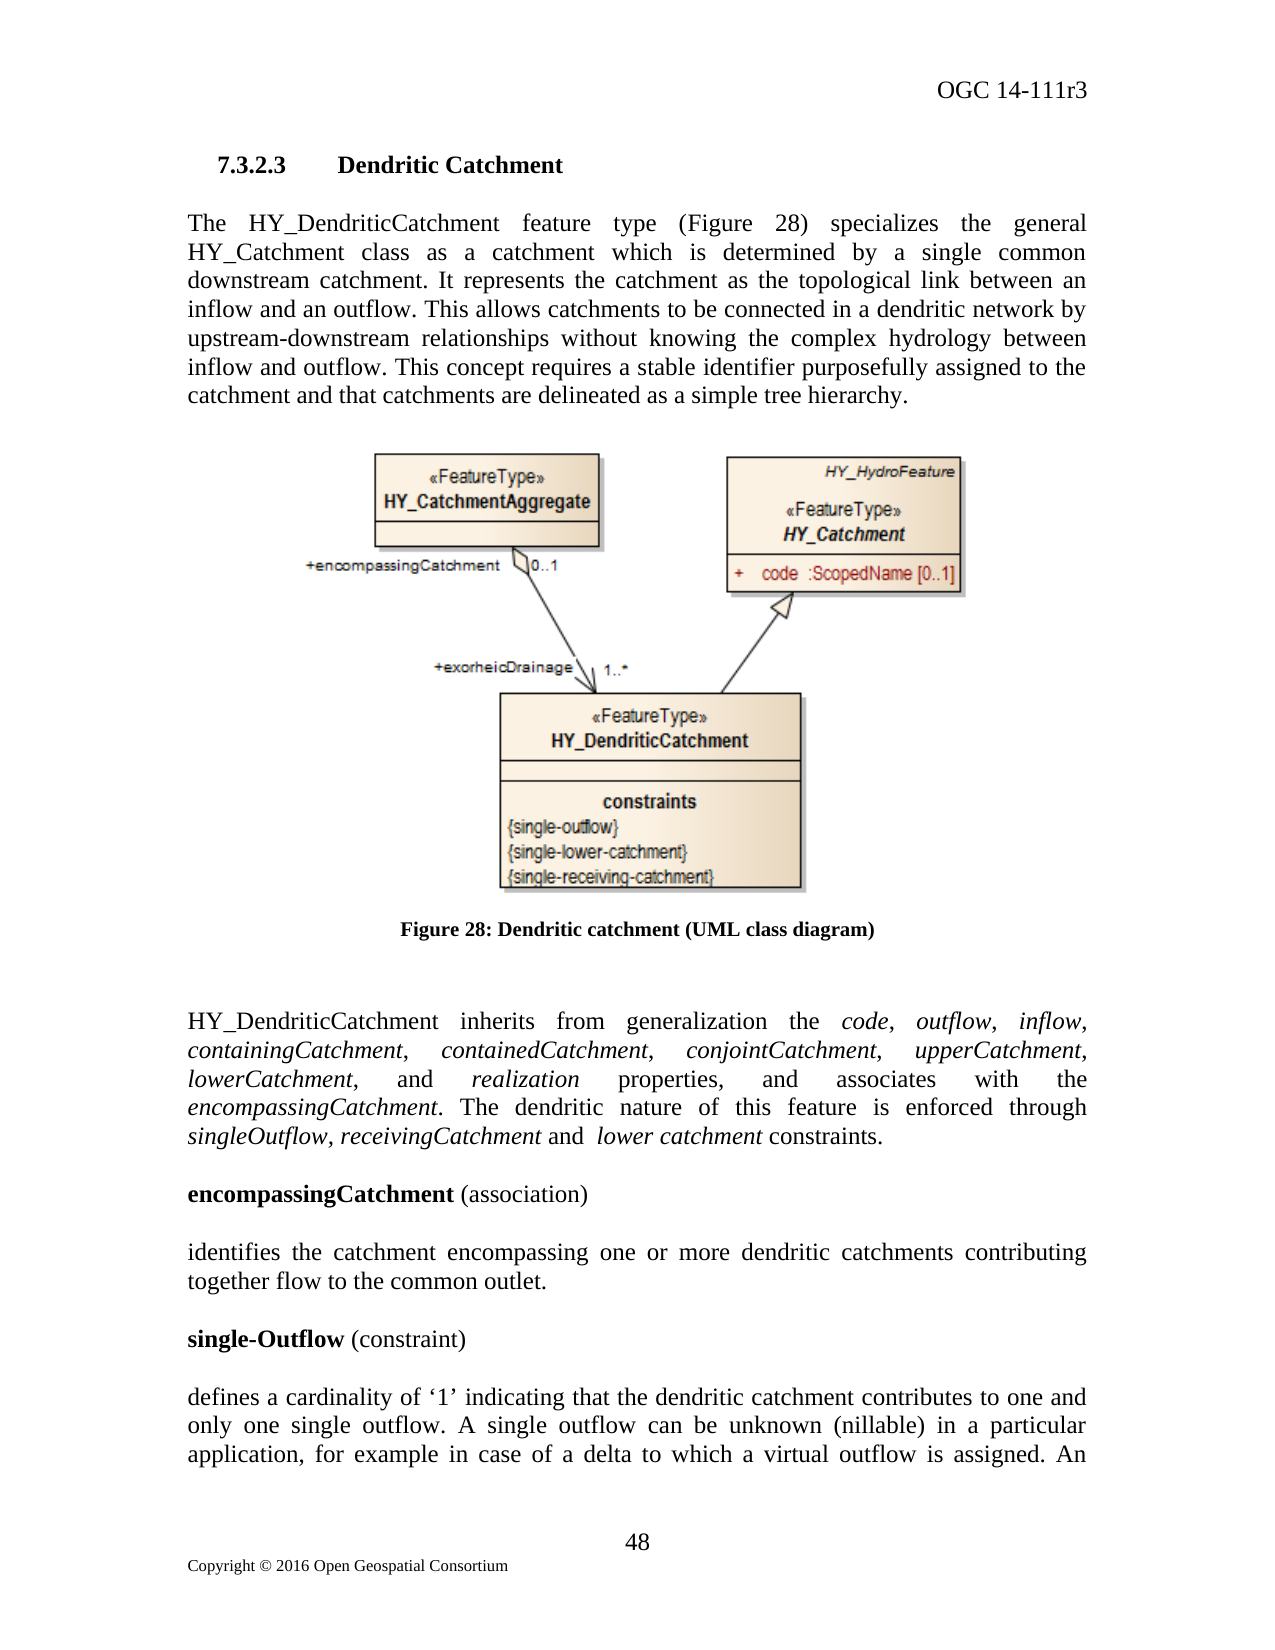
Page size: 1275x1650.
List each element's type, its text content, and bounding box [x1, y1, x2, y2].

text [187, 1382, 1087, 1468]
picture [298, 438, 977, 904]
text single-Outflow (constraint) [187, 1324, 1087, 1352]
subtitle Dendritic Catchment [217, 150, 1087, 179]
text The HY_DendriticCatchment feature type (Figure 28) specializes the general HY_Catchment class as a catchment which is determined by a single common downstream catchment. It represents the catchment as the topological link between an inflow and an outflow. This allows catchments to be connected in a dendritic network by upstream-downstream relationships without knowing the complex hydrology between inflow and outflow. This concept requires a stable identifier purposefully assigned to the catchment and that catchments are delineated as a simple tree hierarchy. [187, 208, 1087, 409]
text Figure 28: Dendritic catchment (UML class diagram) [187, 916, 1087, 941]
text encompassingCatchment (association) [187, 1179, 1087, 1208]
text identifies the catchment encompassing one or more dendritic catchments contributing together flow to the common outlet. [187, 1237, 1087, 1294]
text HY_DendriticCatchment inherits from generalization the code, outflow, inflow, containingCatchment, containedCatchment, conjointCatchment, upperCatchment, lowerCatchment, and realization properties, and associates with the encompassingCatchment. The dendritic nature of this feature is enforced through singleOutflow, receivingCatchment and lower catchment constraints. [187, 1006, 1087, 1150]
